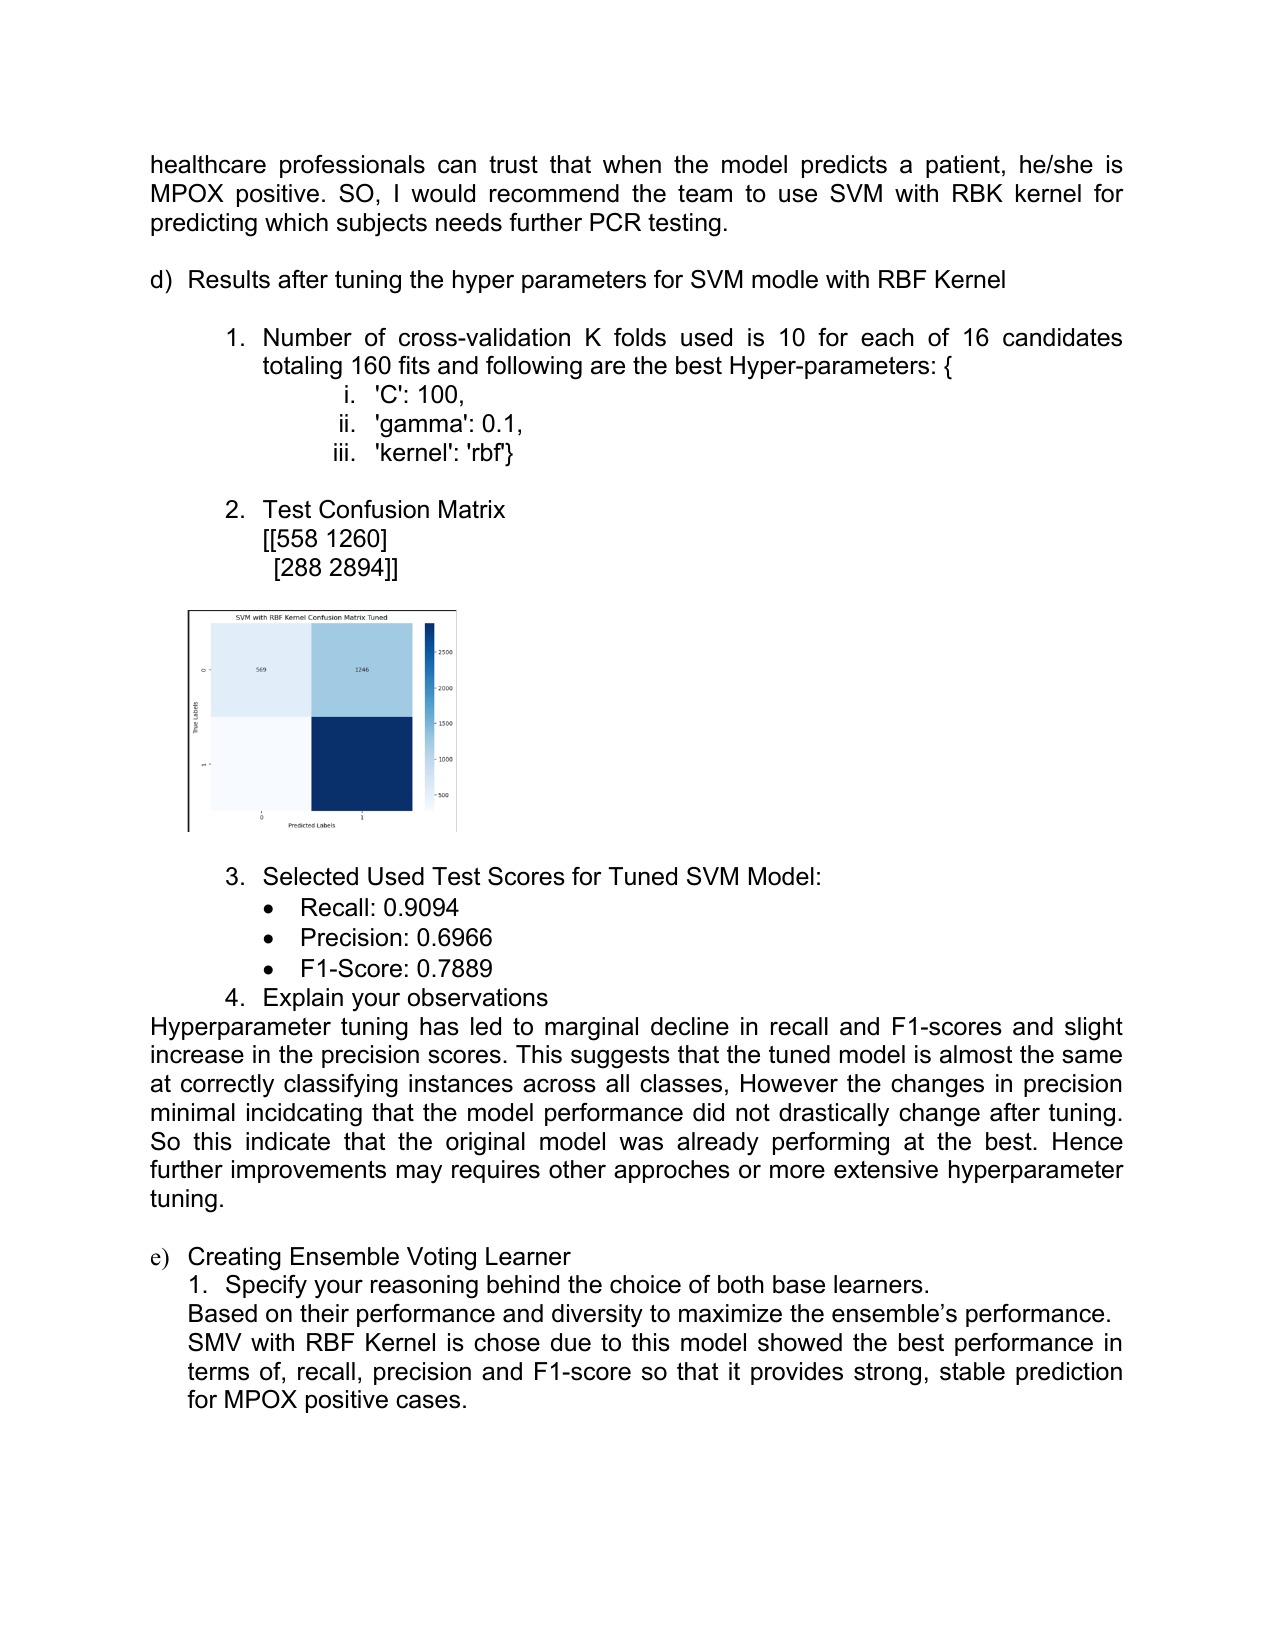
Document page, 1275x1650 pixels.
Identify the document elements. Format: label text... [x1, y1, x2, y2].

list F1-Score: 0.7889 [262, 952, 1125, 983]
list Creating Ensemble Voting Learner [150, 1242, 1125, 1271]
text Based on their performance and diversity to maximize the ensemble’s performance. [187, 1299, 1125, 1328]
list Precision: 0.6966 [262, 922, 1125, 952]
text Hyperparameter tuning has led to marginal decline in recall and F1-scores and slight increase in the precision scores. This suggests that the tuned model is almost the same at correctly classifying instances across all classes, However the changes in precision minimal incidcating that the model performance did not drastically change after tuning. So this indicate that the original model was already performing at the best. Hence further improvements may requires other approches or more extensive hyperparameter tuning. [150, 1012, 1125, 1213]
list Selected Used Test Scores for Tuned SVM Model: [225, 862, 1125, 891]
text [288 2894]] [150, 552, 1125, 581]
list 'C': 100, [356, 380, 1125, 409]
list Results after tuning the hyper parameters for SVM modle with RBF Kernel [150, 265, 1125, 294]
list 'gamma': 0.1, [356, 409, 1125, 437]
list Test Confusion Matrix [225, 495, 1125, 524]
text SMV with RBF Kernel is chose due to this model showed the best performance in terms of, recall, precision and F1-score so that it provides strong, stable prediction for MPOX positive cases. [187, 1328, 1125, 1414]
picture [187, 610, 457, 832]
list Recall: 0.9094 [262, 891, 1125, 922]
list 'kernel': 'rbf'} [356, 437, 1125, 466]
list Specify your reasoning behind the choice of both base learners. [187, 1271, 1125, 1299]
list Explain your observations [225, 983, 1125, 1012]
text [[558 1260] [187, 524, 1125, 552]
list Number of cross-validation K folds used is 10 for each of 16 candidates totaling 160 fits and following are the best Hyper-parameters: { [225, 322, 1125, 380]
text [150, 150, 1125, 236]
